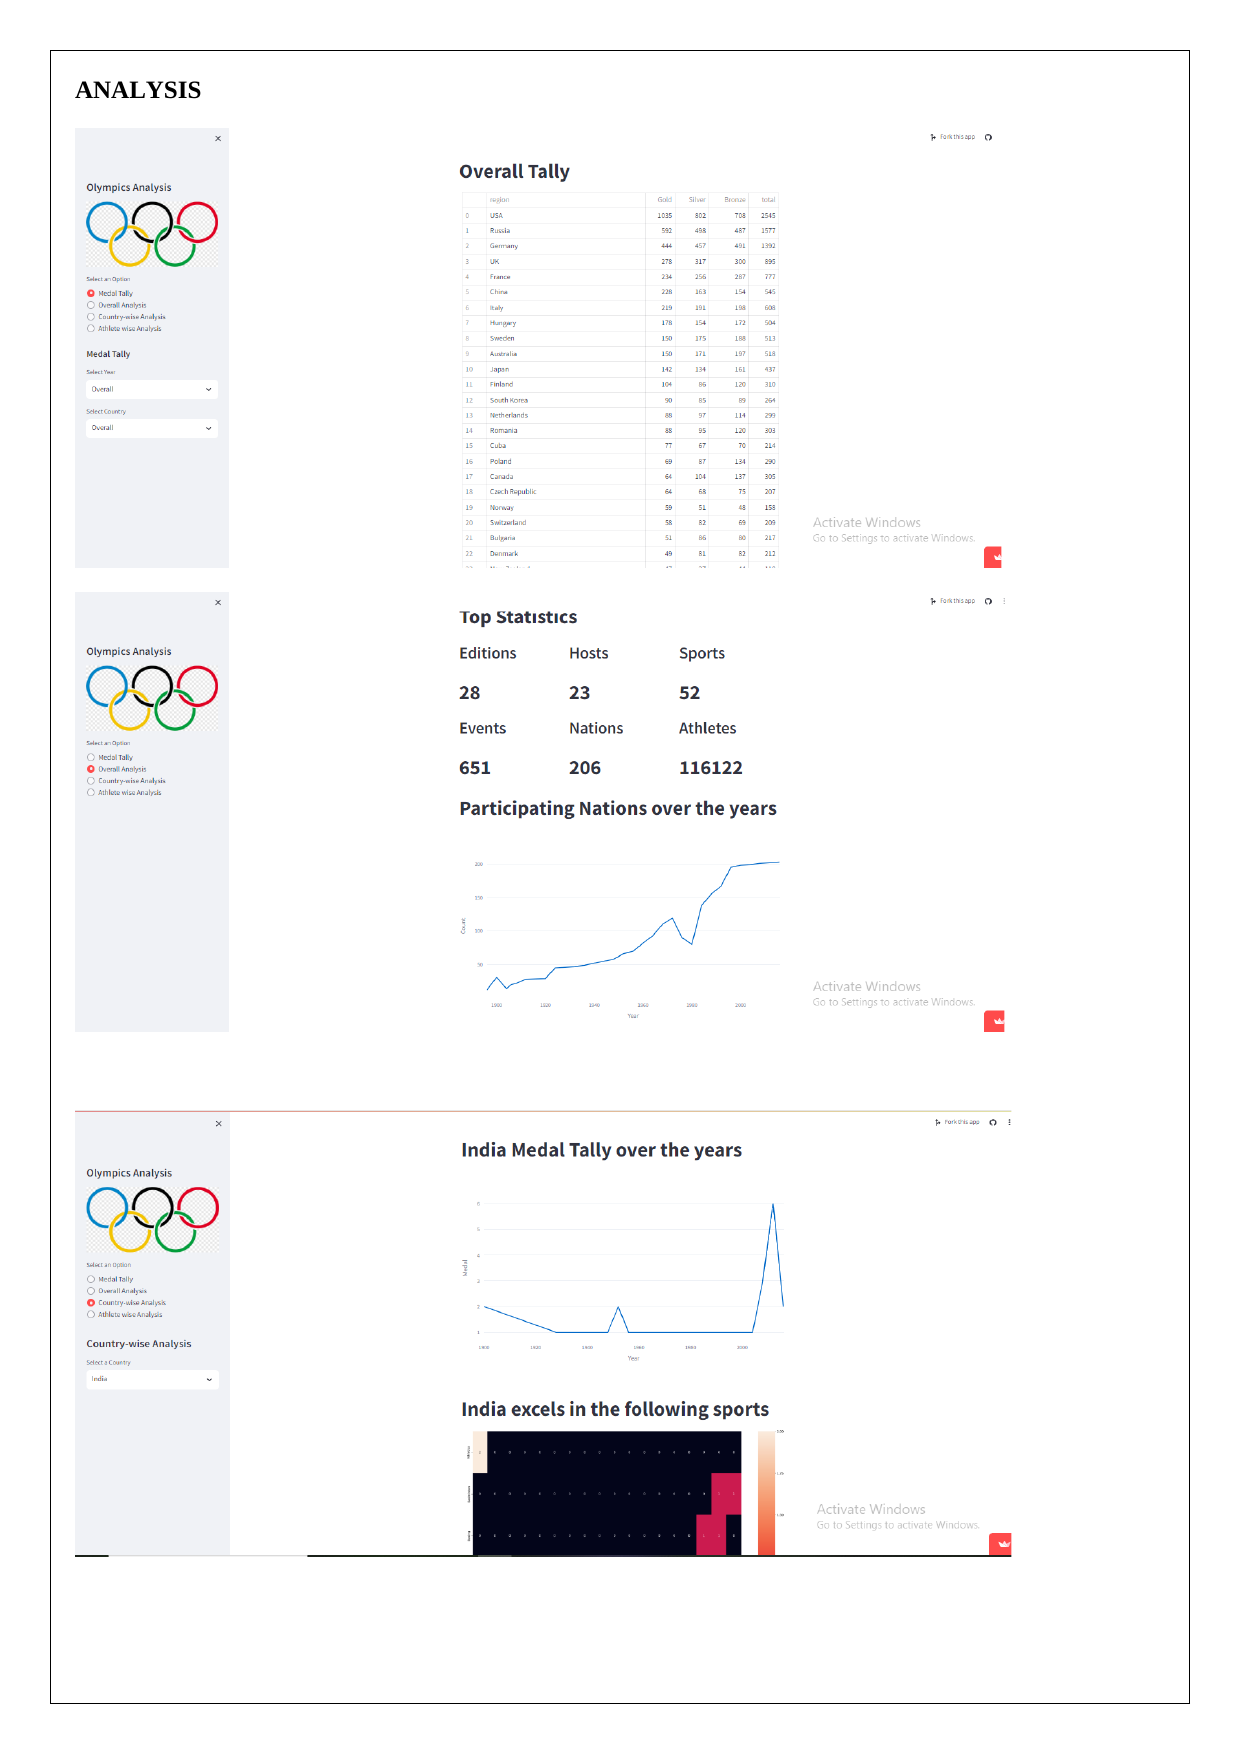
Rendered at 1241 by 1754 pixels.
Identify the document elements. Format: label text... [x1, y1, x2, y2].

picture [75, 1110, 1012, 1557]
picture [75, 592, 1005, 1032]
picture [75, 128, 1002, 568]
text ANALYSIS [75, 75, 1165, 104]
